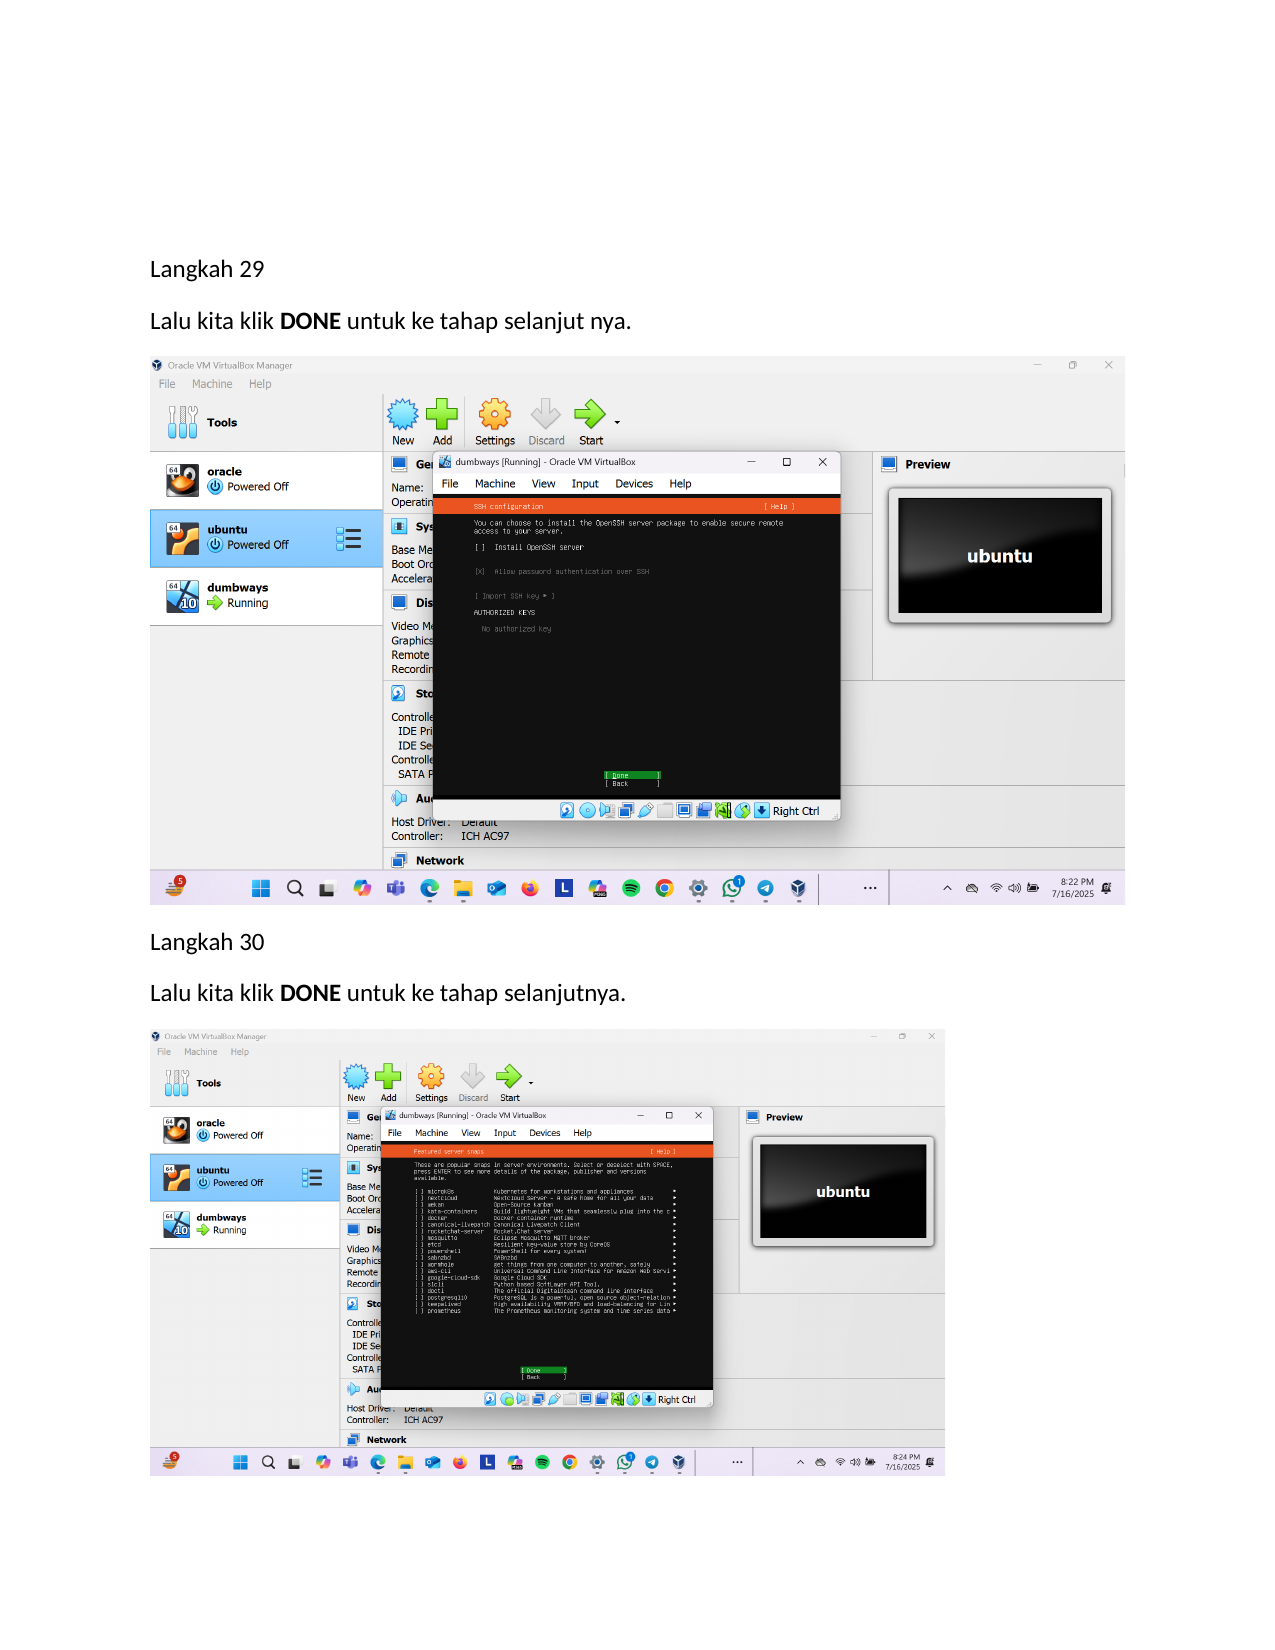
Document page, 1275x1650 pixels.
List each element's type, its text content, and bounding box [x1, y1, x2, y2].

picture [150, 356, 1125, 905]
picture [150, 1029, 946, 1476]
text Lalu kita klik DONE untuk ke tahap selanjutnya. [150, 977, 1125, 1008]
text Langkah 29 [150, 253, 1125, 284]
text Lalu kita klik DONE untuk ke tahap selanjut nya. [150, 305, 1125, 336]
text Langkah 30 [150, 926, 1125, 956]
